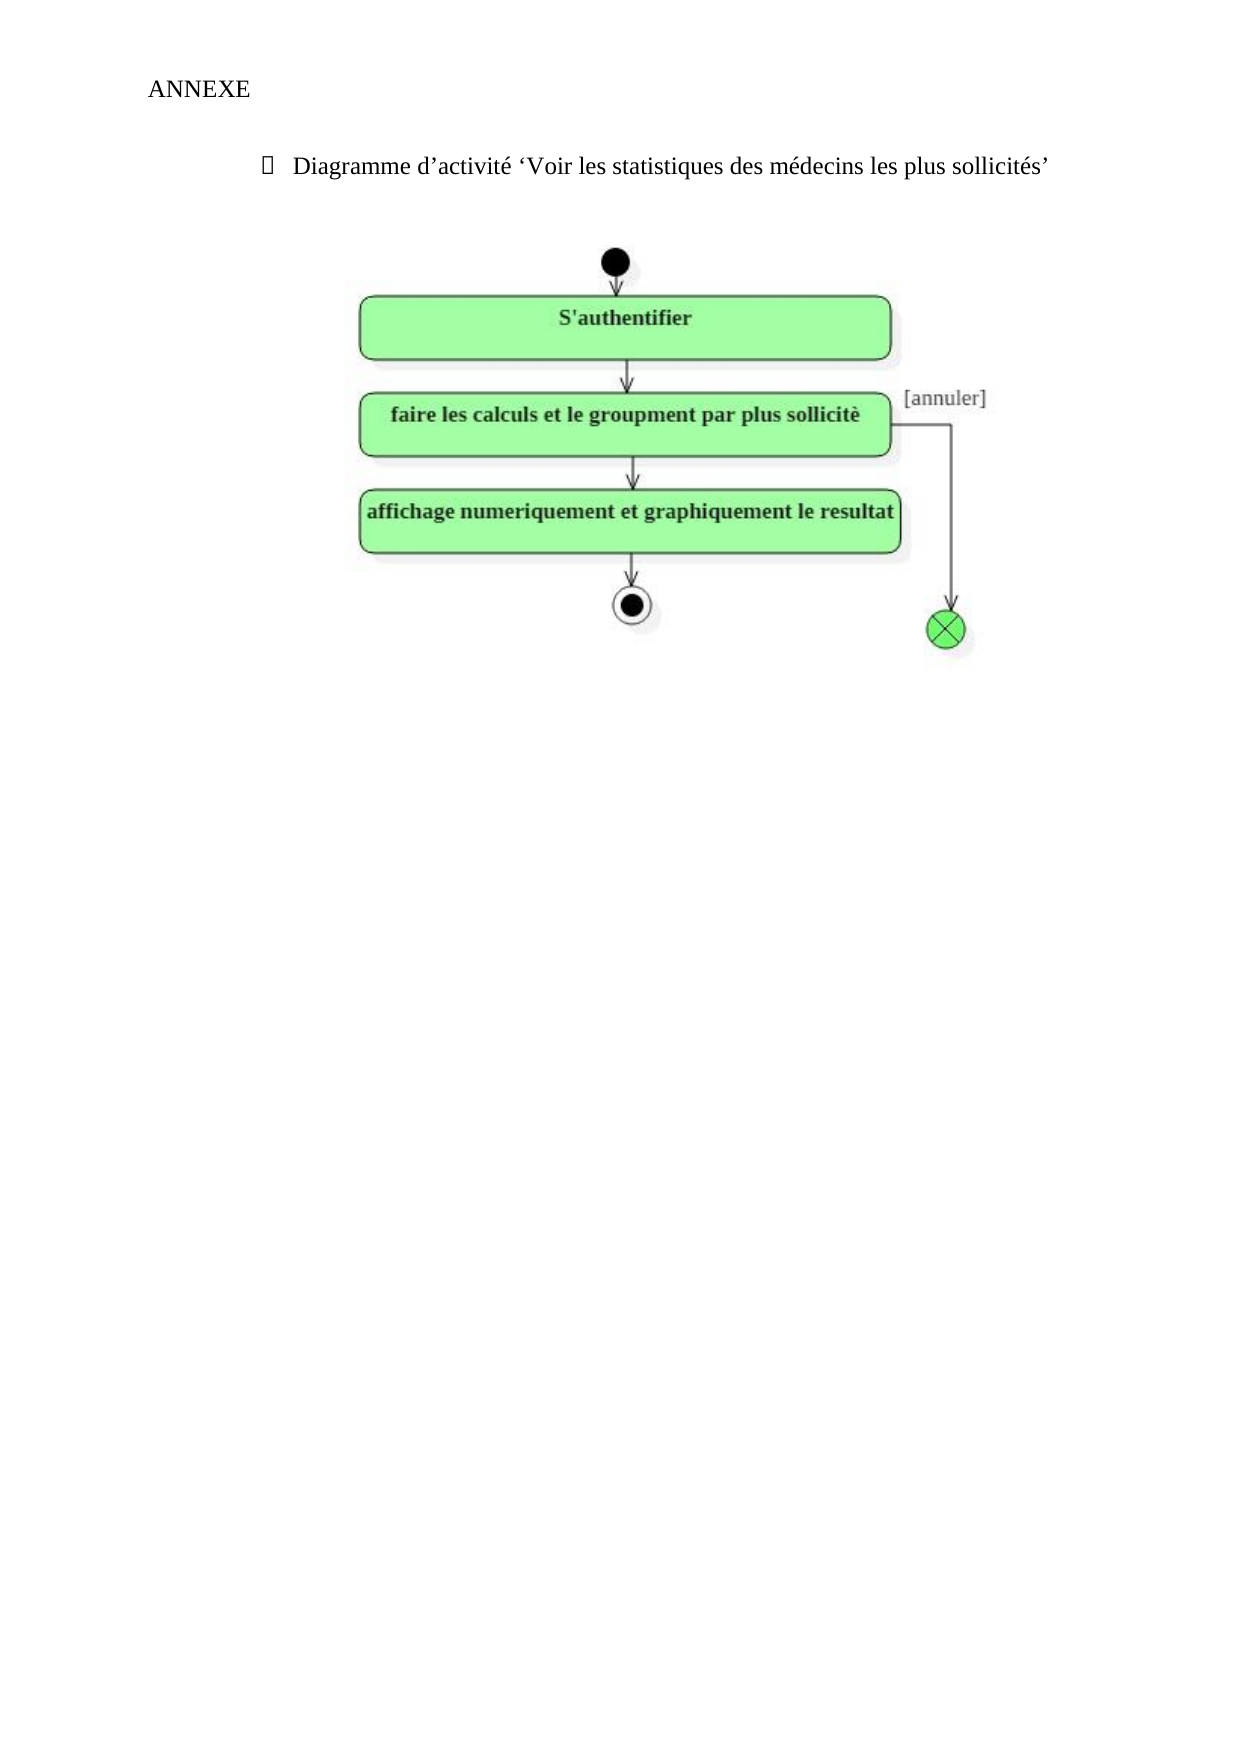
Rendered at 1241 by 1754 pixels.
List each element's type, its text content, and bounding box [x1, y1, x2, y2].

text ANNEXE [148, 74, 1154, 103]
picture [345, 233, 1048, 709]
text Diagramme d’activité ‘Voir les statistiques des médecins les plus sollicités’ [260, 148, 1154, 182]
